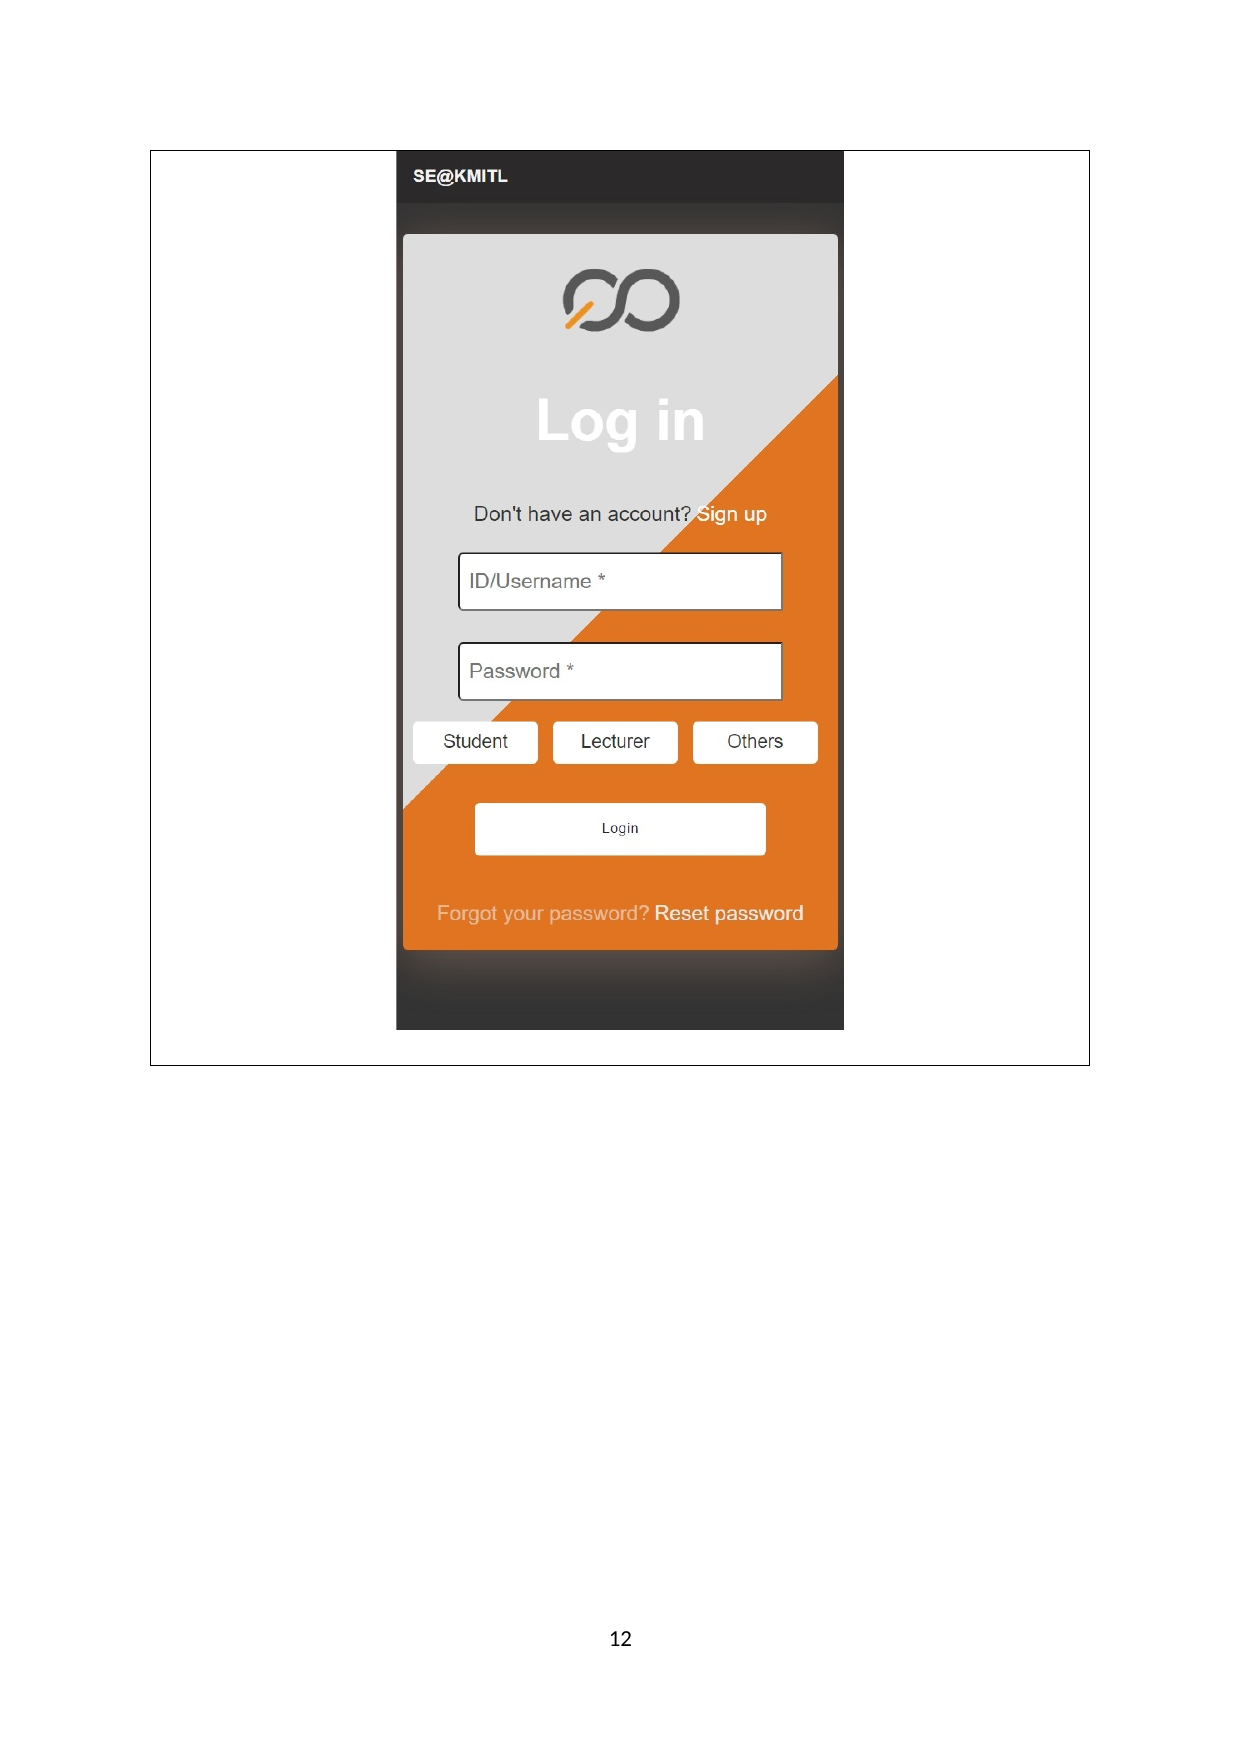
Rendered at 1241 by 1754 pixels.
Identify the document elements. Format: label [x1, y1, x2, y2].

table_header [151, 151, 1089, 1065]
picture [396, 151, 844, 1030]
